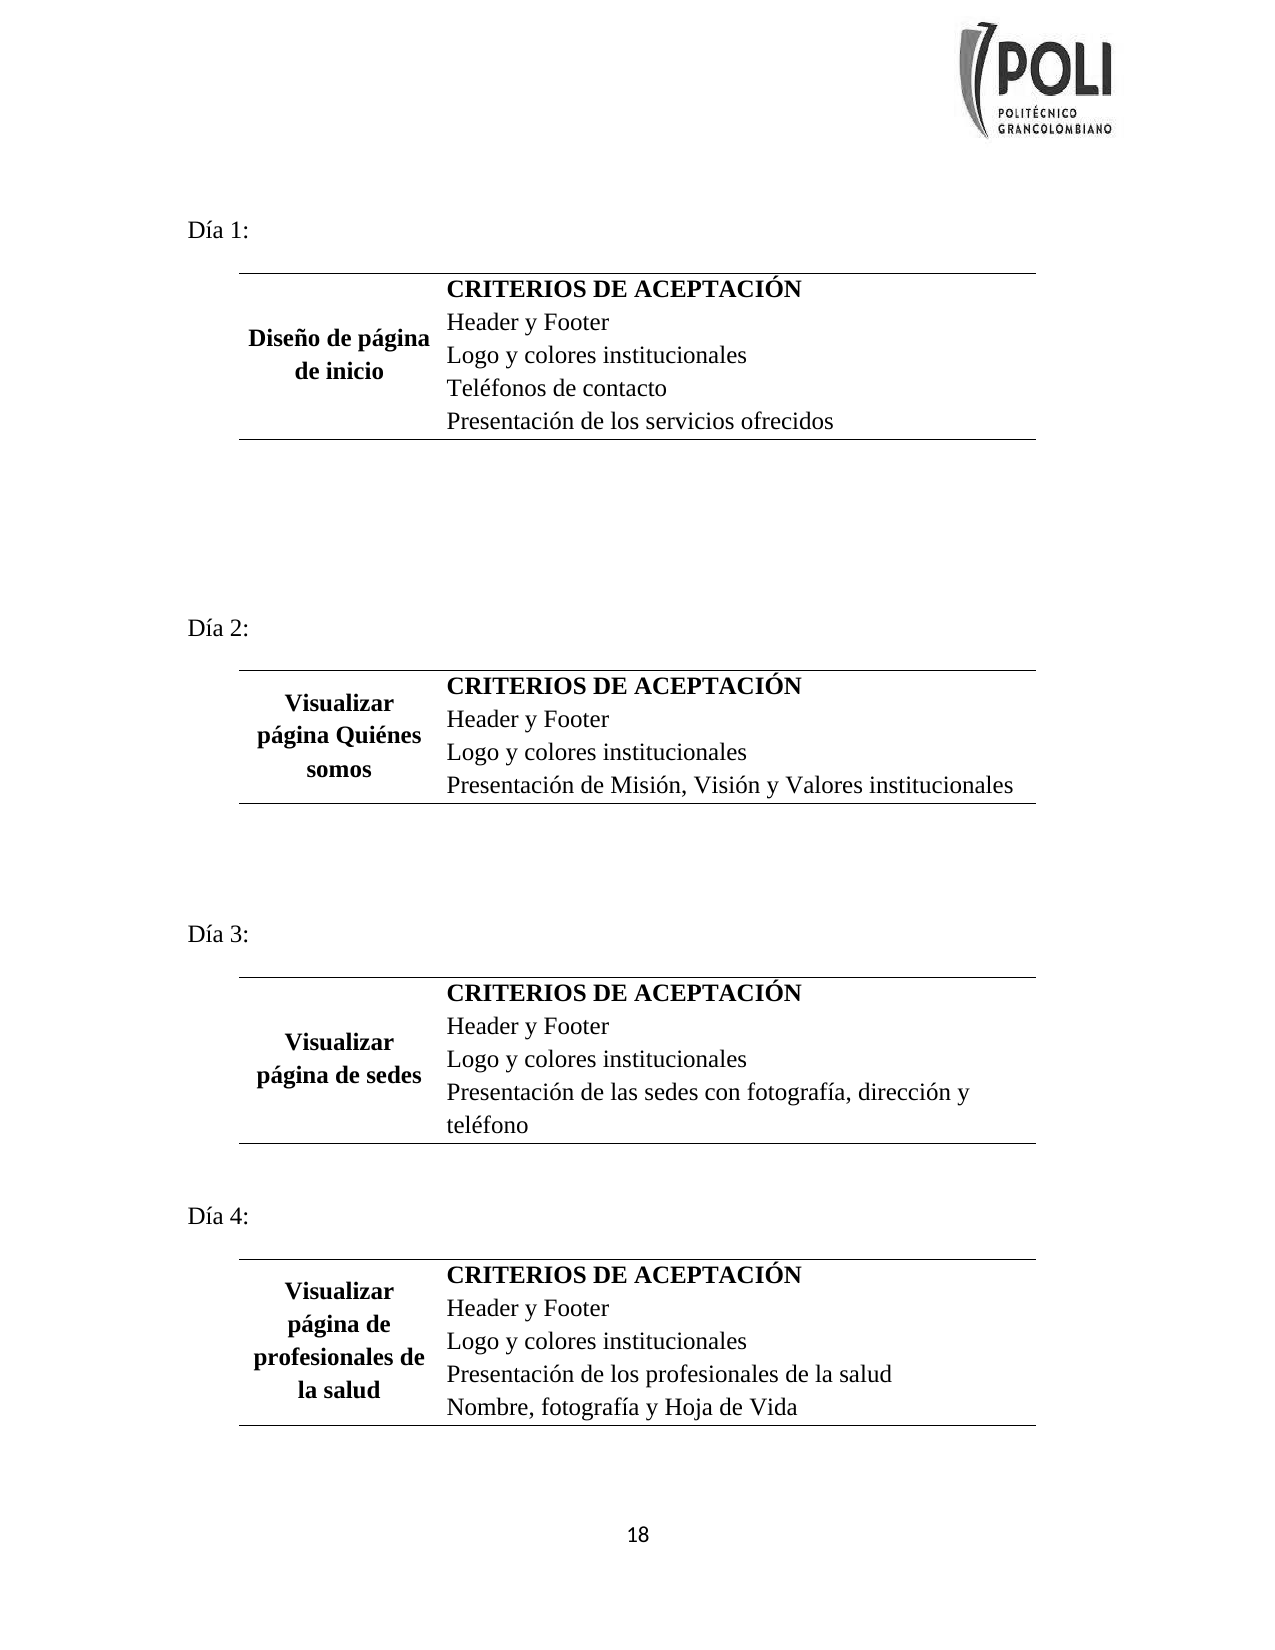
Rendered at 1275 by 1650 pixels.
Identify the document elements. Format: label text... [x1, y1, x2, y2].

table_header Diseño de página de inicio [239, 274, 439, 439]
table_header Visualizar página de profesionales de la salud [239, 1260, 439, 1425]
picture [946, 16, 1125, 154]
table_header Visualizar página Quiénes somos [239, 671, 439, 803]
table_header CRITERIOS DE ACEPTACIÓN Header y Footer Logo y colores institucionales Presentación de las sedes con fotografía, dirección y teléfono [439, 978, 1036, 1143]
text Día 4: [187, 1201, 1125, 1230]
table_header CRITERIOS DE ACEPTACIÓN Header y Footer Logo y colores institucionales Teléfonos de contacto Presentación de los servicios ofrecidos [439, 274, 1036, 439]
text Día 3: [187, 919, 1125, 948]
text Día 2: [187, 613, 1125, 641]
text Día 1: [187, 215, 1125, 244]
table_header Visualizar página de sedes [239, 978, 439, 1143]
table_header CRITERIOS DE ACEPTACIÓN Header y Footer Logo y colores institucionales Presentación de Misión, Visión y Valores institucionales [439, 671, 1036, 803]
table_header CRITERIOS DE ACEPTACIÓN Header y Footer Logo y colores institucionales Presentación de los profesionales de la salud Nombre, fotografía y Hoja de Vida [439, 1260, 1036, 1425]
